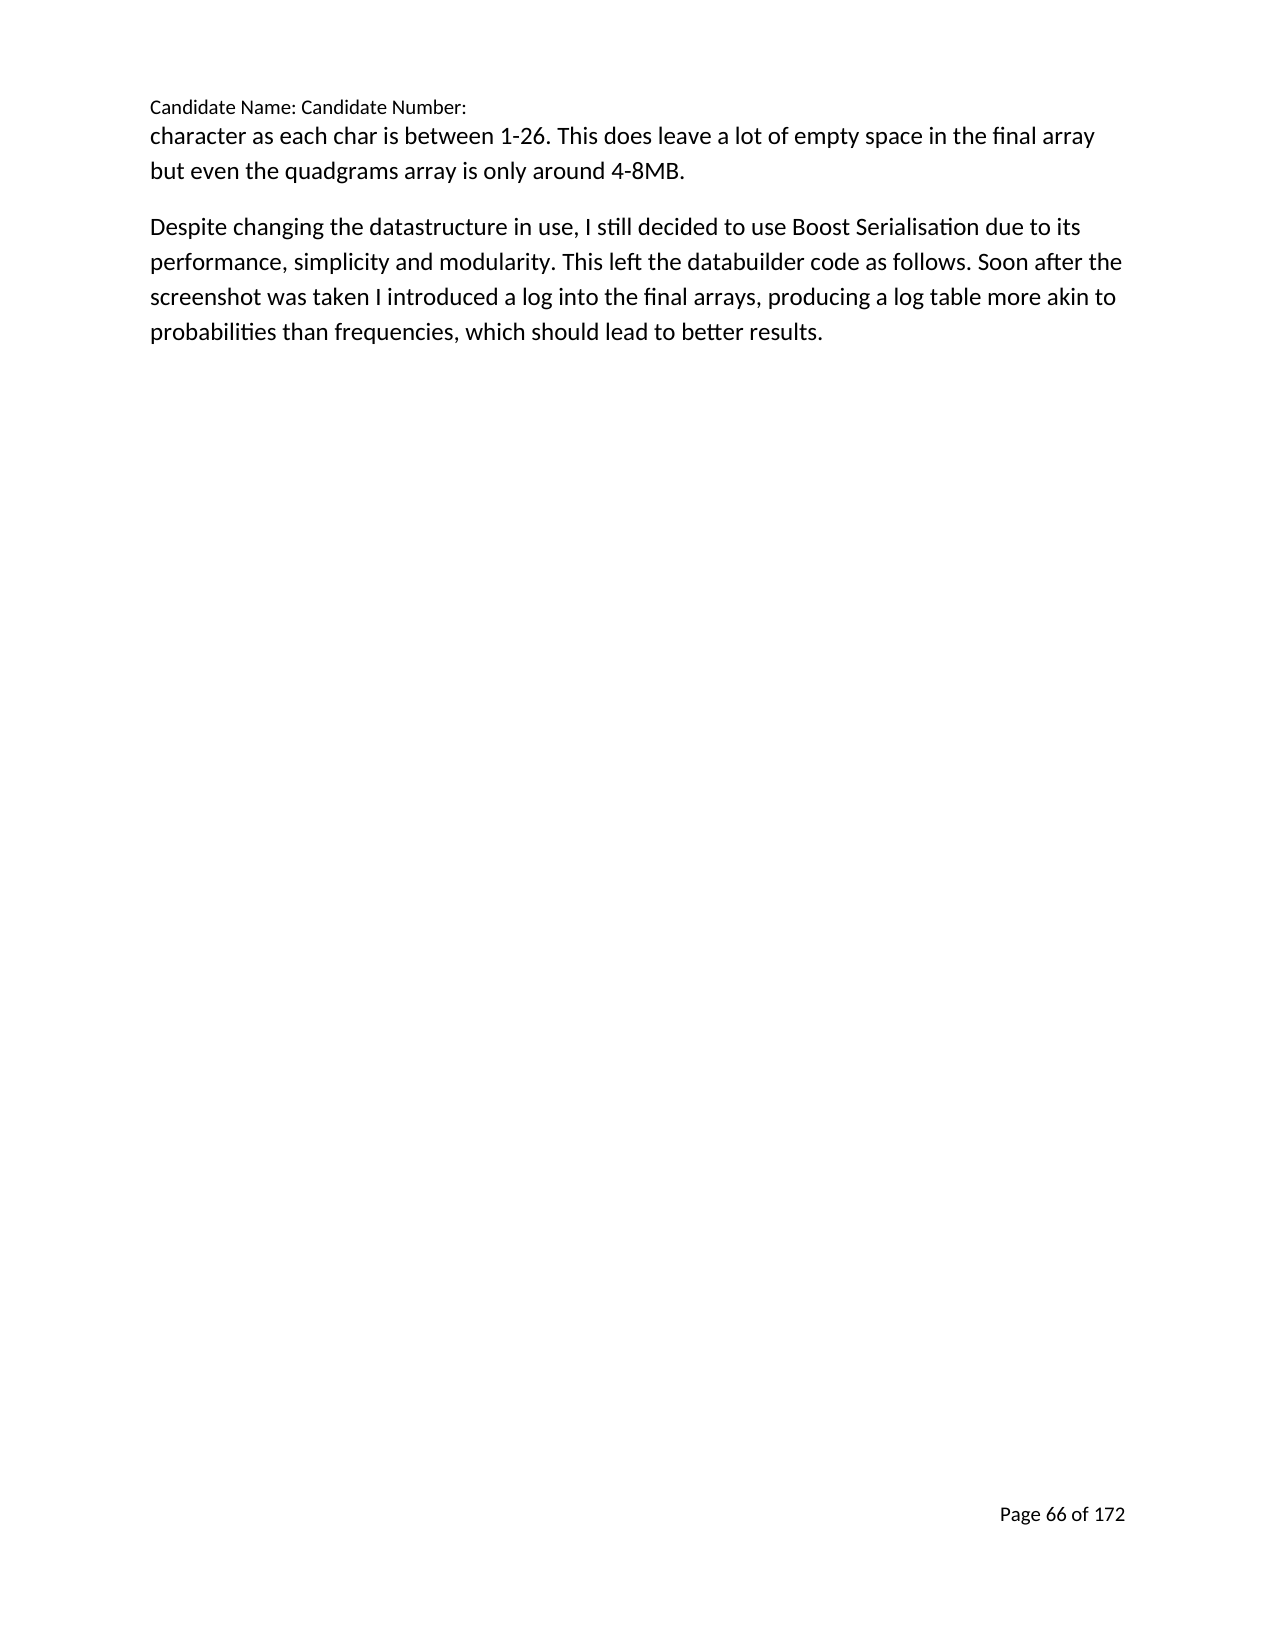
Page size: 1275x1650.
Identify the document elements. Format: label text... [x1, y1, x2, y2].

text Despite changing the datastructure in use, I still decided to use Boost Serialisation due to its performance, simplicity and modularity. This left the databuilder code as follows. Soon after the screenshot was taken I introduced a log into the final arrays, producing a log table more akin to probabilities than frequencies, which should lead to better results. [150, 211, 1125, 346]
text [150, 120, 1125, 186]
